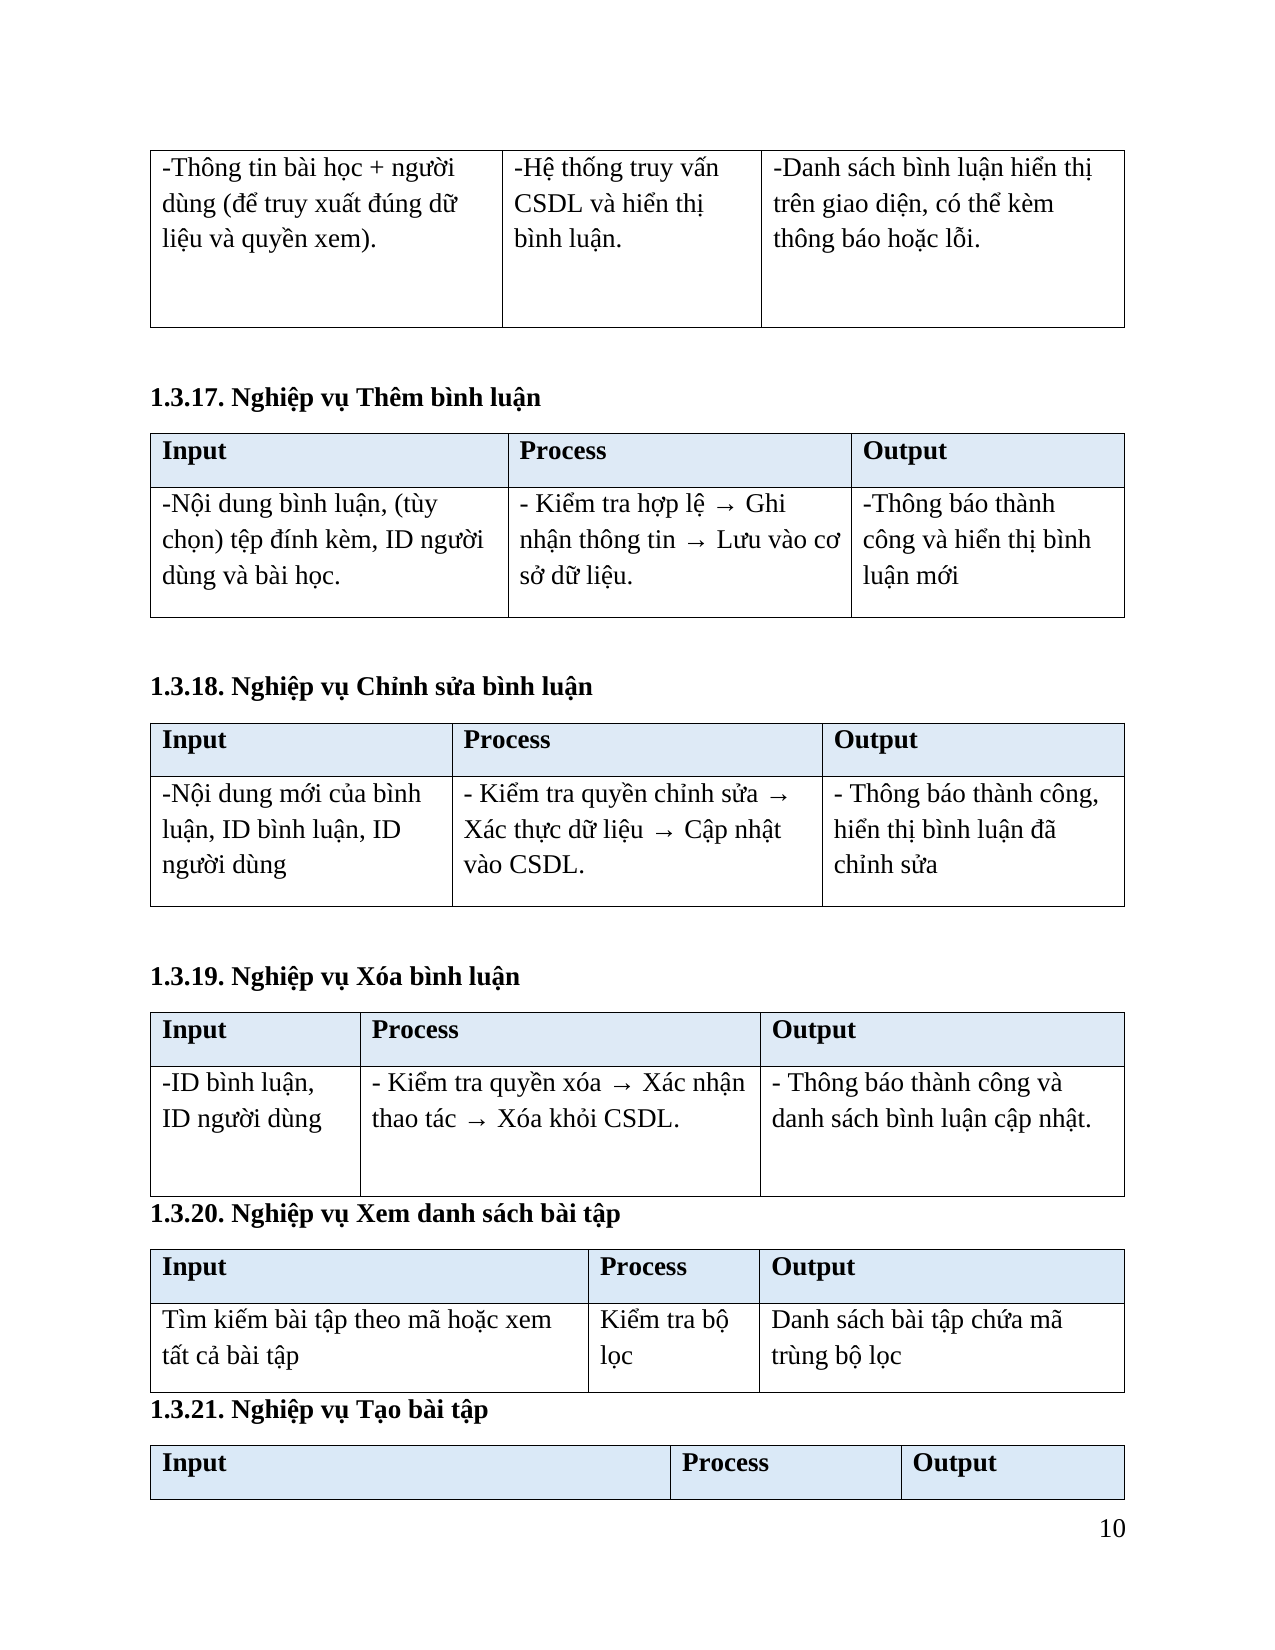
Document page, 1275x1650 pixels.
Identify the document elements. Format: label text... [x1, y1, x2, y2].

table_header Process [509, 434, 851, 487]
table_header Output [761, 1013, 1124, 1066]
table_header Process [589, 1250, 759, 1303]
table_cell -Hệ thống truy vấn CSDL và hiển thị bình luận. [503, 151, 761, 327]
text 1.3.21. Nghiệp vụ Tạo bài tập [150, 1393, 1125, 1424]
table_header Input [151, 1013, 360, 1066]
table_header Output [760, 1250, 1124, 1303]
table_cell -ID bình luận, ID người dùng [151, 1067, 360, 1196]
table_header Output [902, 1446, 1124, 1499]
table_cell -Thông báo thành công và hiển thị bình luận mới [852, 488, 1124, 617]
text 1.3.19. Nghiệp vụ Xóa bình luận [150, 960, 1125, 991]
table_cell -Nội dung mới của bình luận, ID bình luận, ID người dùng [151, 777, 452, 906]
table_header Output [823, 724, 1124, 776]
text 1.3.18. Nghiệp vụ Chỉnh sửa bình luận [150, 670, 1125, 701]
table_cell - Kiểm tra quyền chỉnh sửa → Xác thực dữ liệu → Cập nhật vào CSDL. [453, 777, 822, 906]
table_cell - Kiểm tra quyền xóa → Xác nhận thao tác → Xóa khỏi CSDL. [361, 1067, 760, 1196]
table_cell - Thông báo thành công và danh sách bình luận cập nhật. [761, 1067, 1124, 1196]
table_cell Tìm kiếm bài tập theo mã hoặc xem tất cả bài tập [151, 1304, 588, 1392]
table_cell Danh sách bài tập chứa mã trùng bộ lọc [760, 1304, 1124, 1392]
table_header Input [151, 724, 452, 776]
table_cell Kiểm tra bộ lọc [589, 1304, 759, 1392]
table_header Process [671, 1446, 901, 1499]
table_cell -Danh sách bình luận hiển thị trên giao diện, có thể kèm thông báo hoặc lỗi. [762, 151, 1124, 327]
table_header Process [361, 1013, 760, 1066]
table_header Input [151, 1446, 670, 1499]
table_cell - Thông báo thành công, hiển thị bình luận đã chỉnh sửa [823, 777, 1124, 906]
text 1.3.17. Nghiệp vụ Thêm bình luận [150, 381, 1125, 412]
table_header Input [151, 434, 508, 487]
table_cell - Kiểm tra hợp lệ → Ghi nhận thông tin → Lưu vào cơ sở dữ liệu. [509, 488, 851, 617]
table_header Process [453, 724, 822, 776]
table_header Input [151, 1250, 588, 1303]
text 1.3.20. Nghiệp vụ Xem danh sách bài tập [150, 1197, 1125, 1228]
table_cell -Thông tin bài học + người dùng (để truy xuất đúng dữ liệu và quyền xem). [151, 151, 502, 327]
table_header Output [852, 434, 1124, 487]
table_cell -Nội dung bình luận, (tùy chọn) tệp đính kèm, ID người dùng và bài học. [151, 488, 508, 617]
